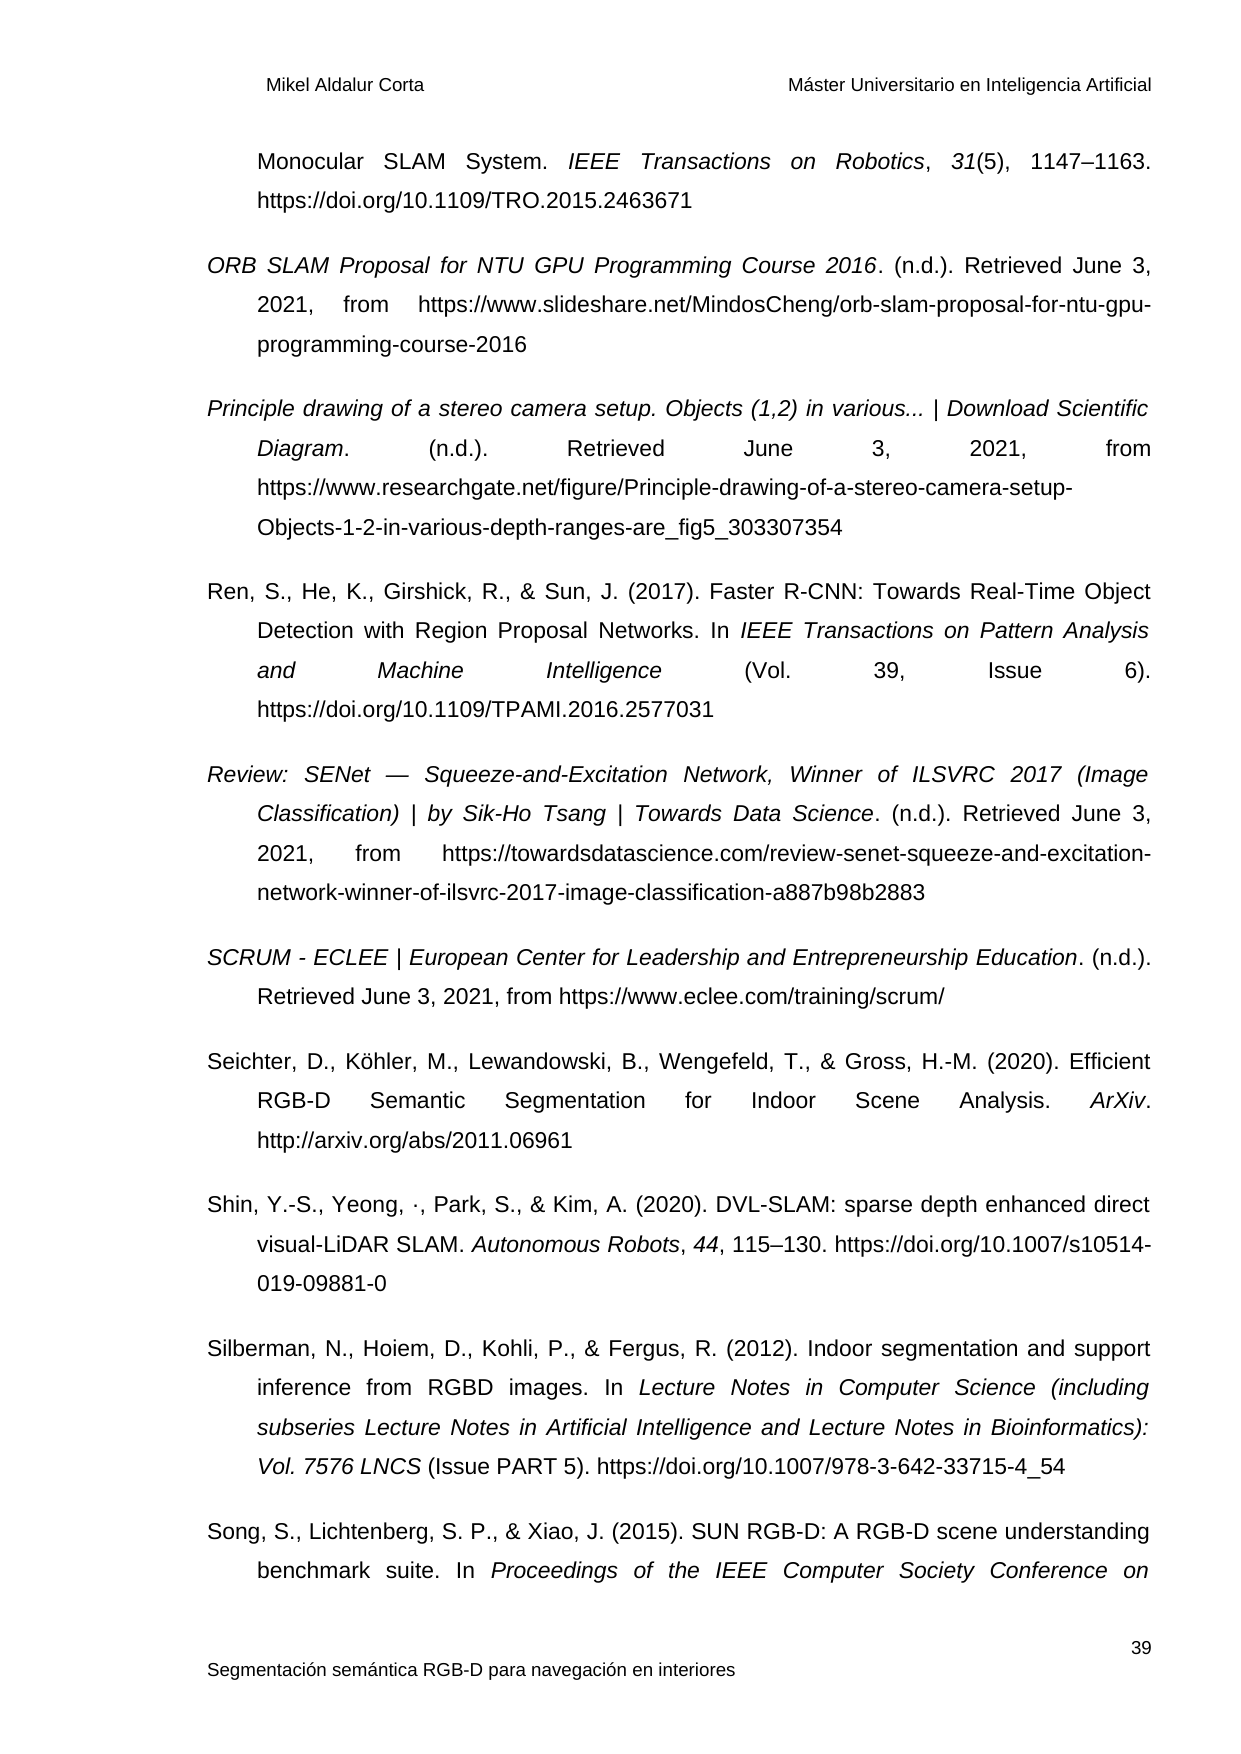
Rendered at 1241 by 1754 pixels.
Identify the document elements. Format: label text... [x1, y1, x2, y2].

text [207, 148, 1152, 213]
text Shin, Y.-S., Yeong, ·, Park, S., & Kim, A. (2020). DVL-SLAM: sparse depth enhanced direct visual-LiDAR SLAM. Autonomous Robots, 44, 115–130. https://doi.org/10.1007/s10514-019-09881-0 [207, 1191, 1152, 1297]
text Silberman, N., Hoiem, D., Kohli, P., & Fergus, R. (2012). Indoor segmentation and support inference from RGBD images. In Lecture Notes in Computer Science (including subseries Lecture Notes in Artificial Intelligence and Lecture Notes in Bioinformatics): Vol. 7576 LNCS (Issue PART 5). https://doi.org/10.1007/978-3-642-33715-4_54 [207, 1335, 1152, 1479]
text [207, 1518, 1152, 1583]
text Principle drawing of a stereo camera setup. Objects (1,2) in various... | Download Scientific Diagram. (n.d.). Retrieved June 3, 2021, from https://www.researchgate.net/figure/Principle-drawing-of-a-stereo-camera-setup-Objects-1-2-in-various-depth-ranges-are_fig5_303307354 [207, 395, 1152, 540]
text Ren, S., He, K., Girshick, R., & Sun, J. (2017). Faster R-CNN: Towards Real-Time Object Detection with Region Proposal Networks. In IEEE Transactions on Pattern Analysis and Machine Intelligence (Vol. 39, Issue 6). https://doi.org/10.1109/TPAMI.2016.2577031 [207, 578, 1152, 723]
text ORB SLAM Proposal for NTU GPU Programming Course 2016. (n.d.). Retrieved June 3, 2021, from https://www.slideshare.net/MindosCheng/orb-slam-proposal-for-ntu-gpu-programming-course-2016 [207, 252, 1152, 357]
text SCRUM - ECLEE | European Center for Leadership and Entrepreneurship Education. (n.d.). Retrieved June 3, 2021, from https://www.eclee.com/training/scrum/ [207, 944, 1152, 1010]
text Seichter, D., Köhler, M., Lewandowski, B., Wengefeld, T., & Gross, H.-M. (2020). Efficient RGB-D Semantic Segmentation for Indoor Scene Analysis. ArXiv. http://arxiv.org/abs/2011.06961 [207, 1048, 1152, 1153]
text Review: SENet — Squeeze-and-Excitation Network, Winner of ILSVRC 2017 (Image Classification) | by Sik-Ho Tsang | Towards Data Science. (n.d.). Retrieved June 3, 2021, from https://towardsdatascience.com/review-senet-squeeze-and-excitation-network-winner-of-ilsvrc-2017-image-classification-a887b98b2883 [207, 761, 1152, 906]
